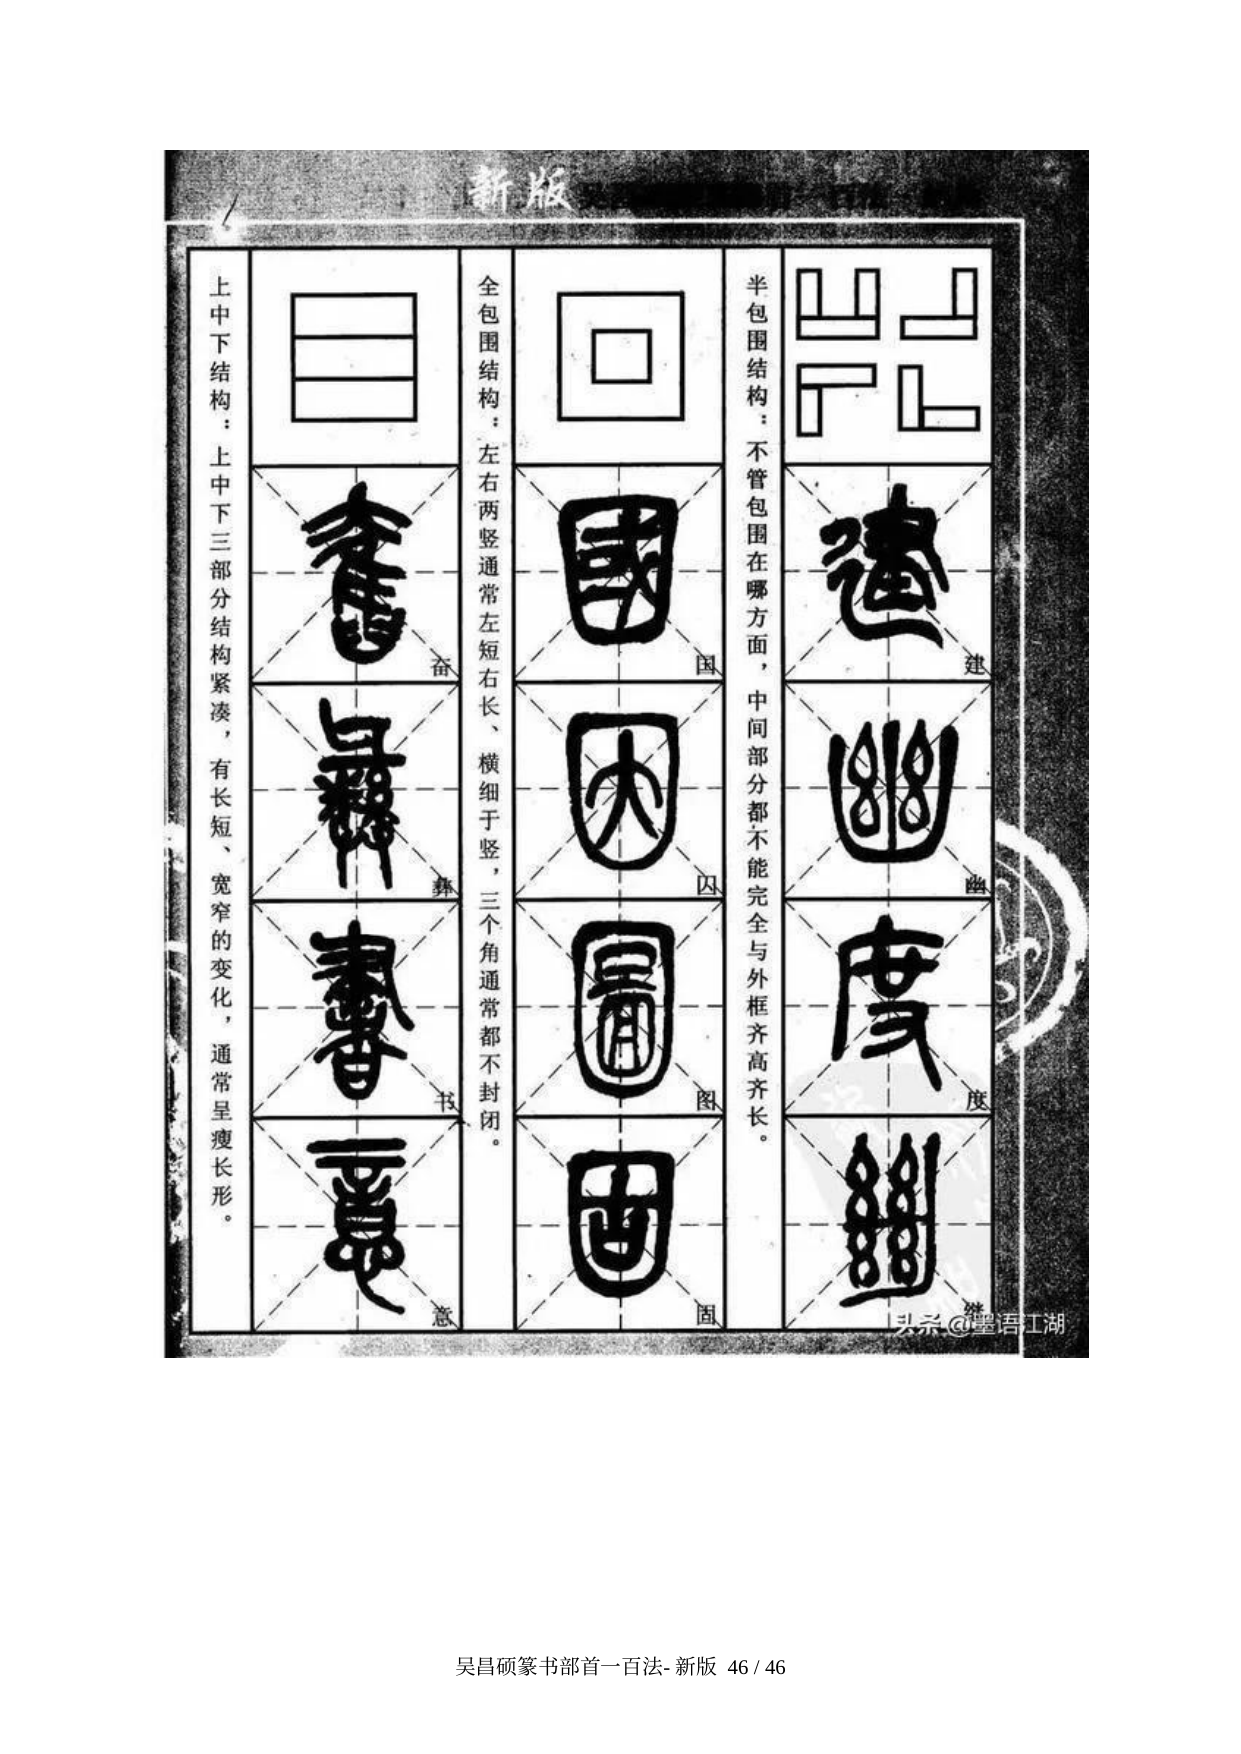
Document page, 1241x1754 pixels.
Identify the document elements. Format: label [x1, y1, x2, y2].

picture [151, 150, 1089, 1358]
